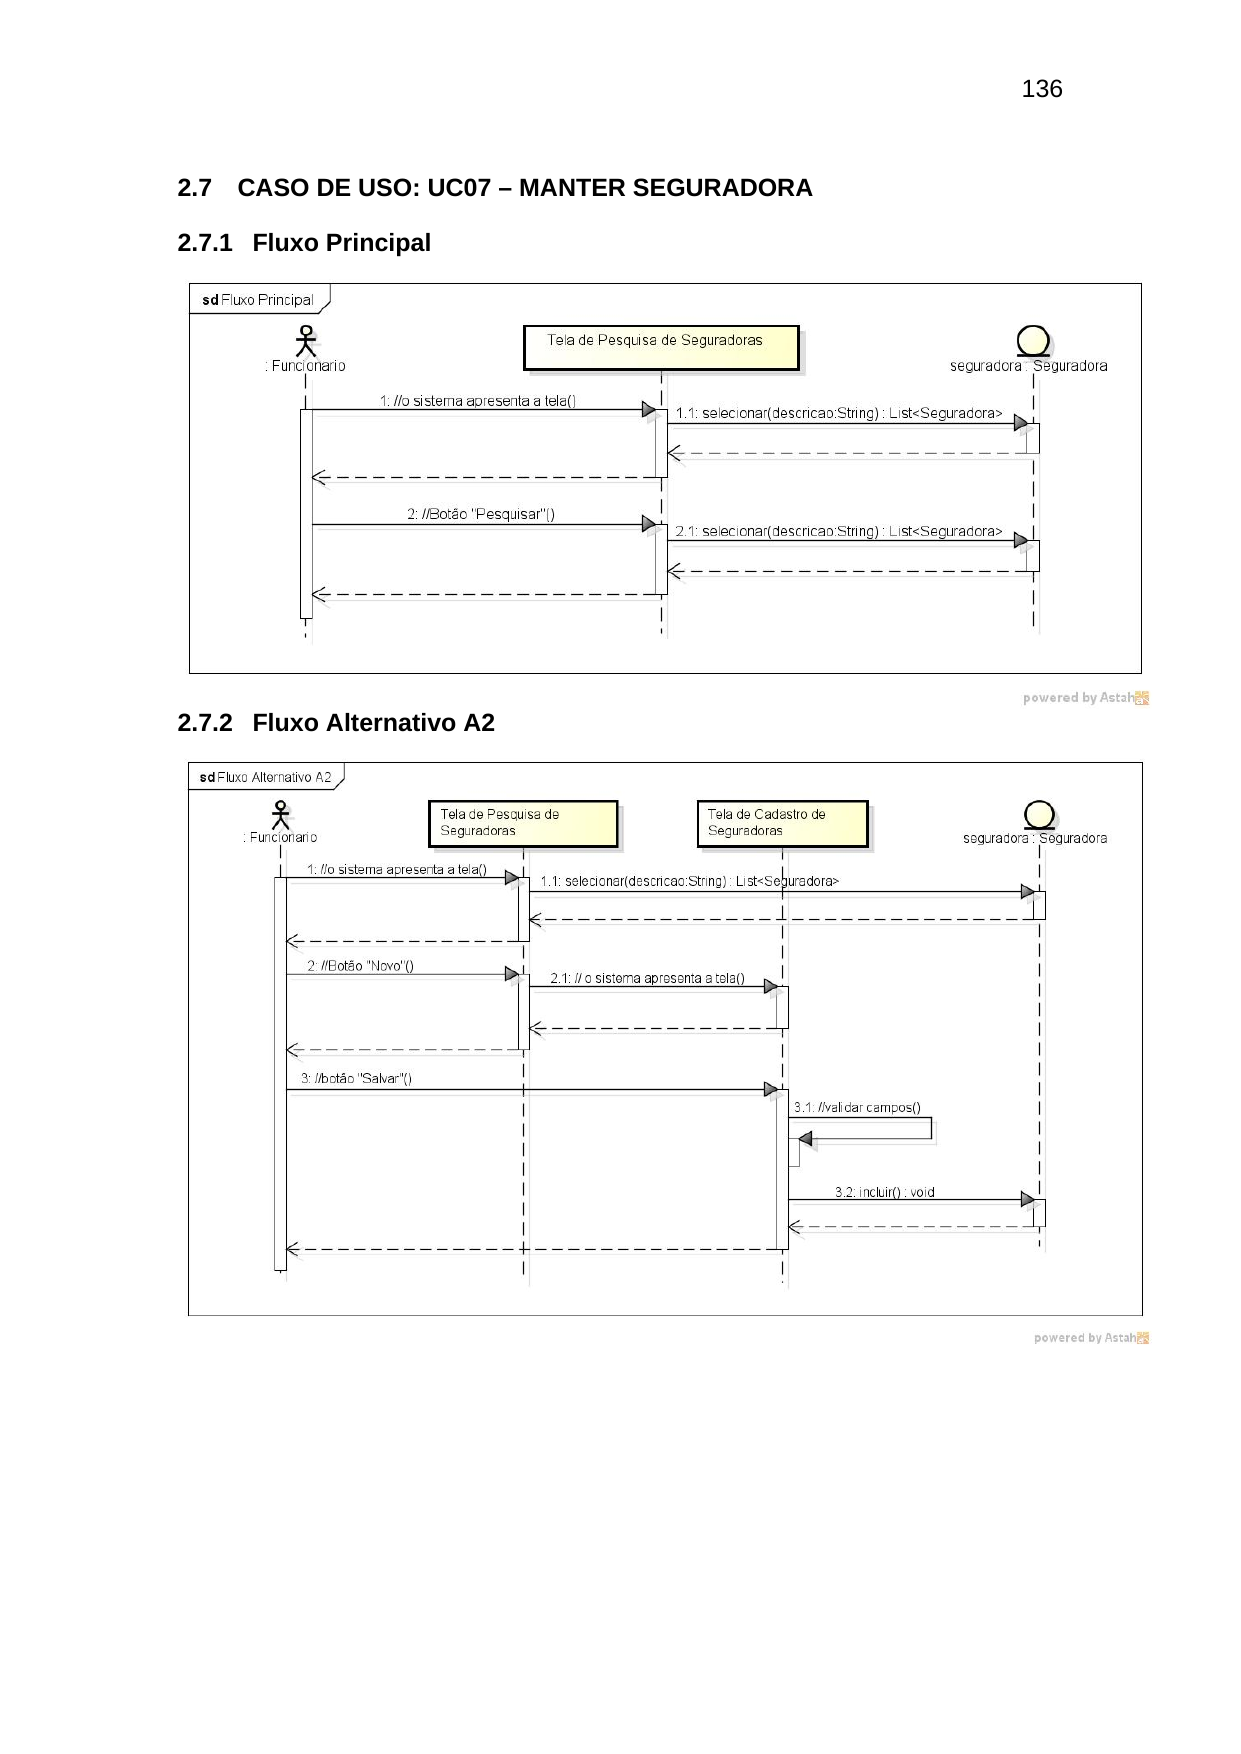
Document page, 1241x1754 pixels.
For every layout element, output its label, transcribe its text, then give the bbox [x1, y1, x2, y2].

picture [177, 751, 1153, 1348]
picture [177, 271, 1153, 709]
text Fluxo Principal [177, 228, 1063, 257]
text Caso de Uso: UC07 – Manter Seguradora [177, 172, 1063, 201]
text Fluxo Alternativo A2 [177, 709, 1063, 737]
